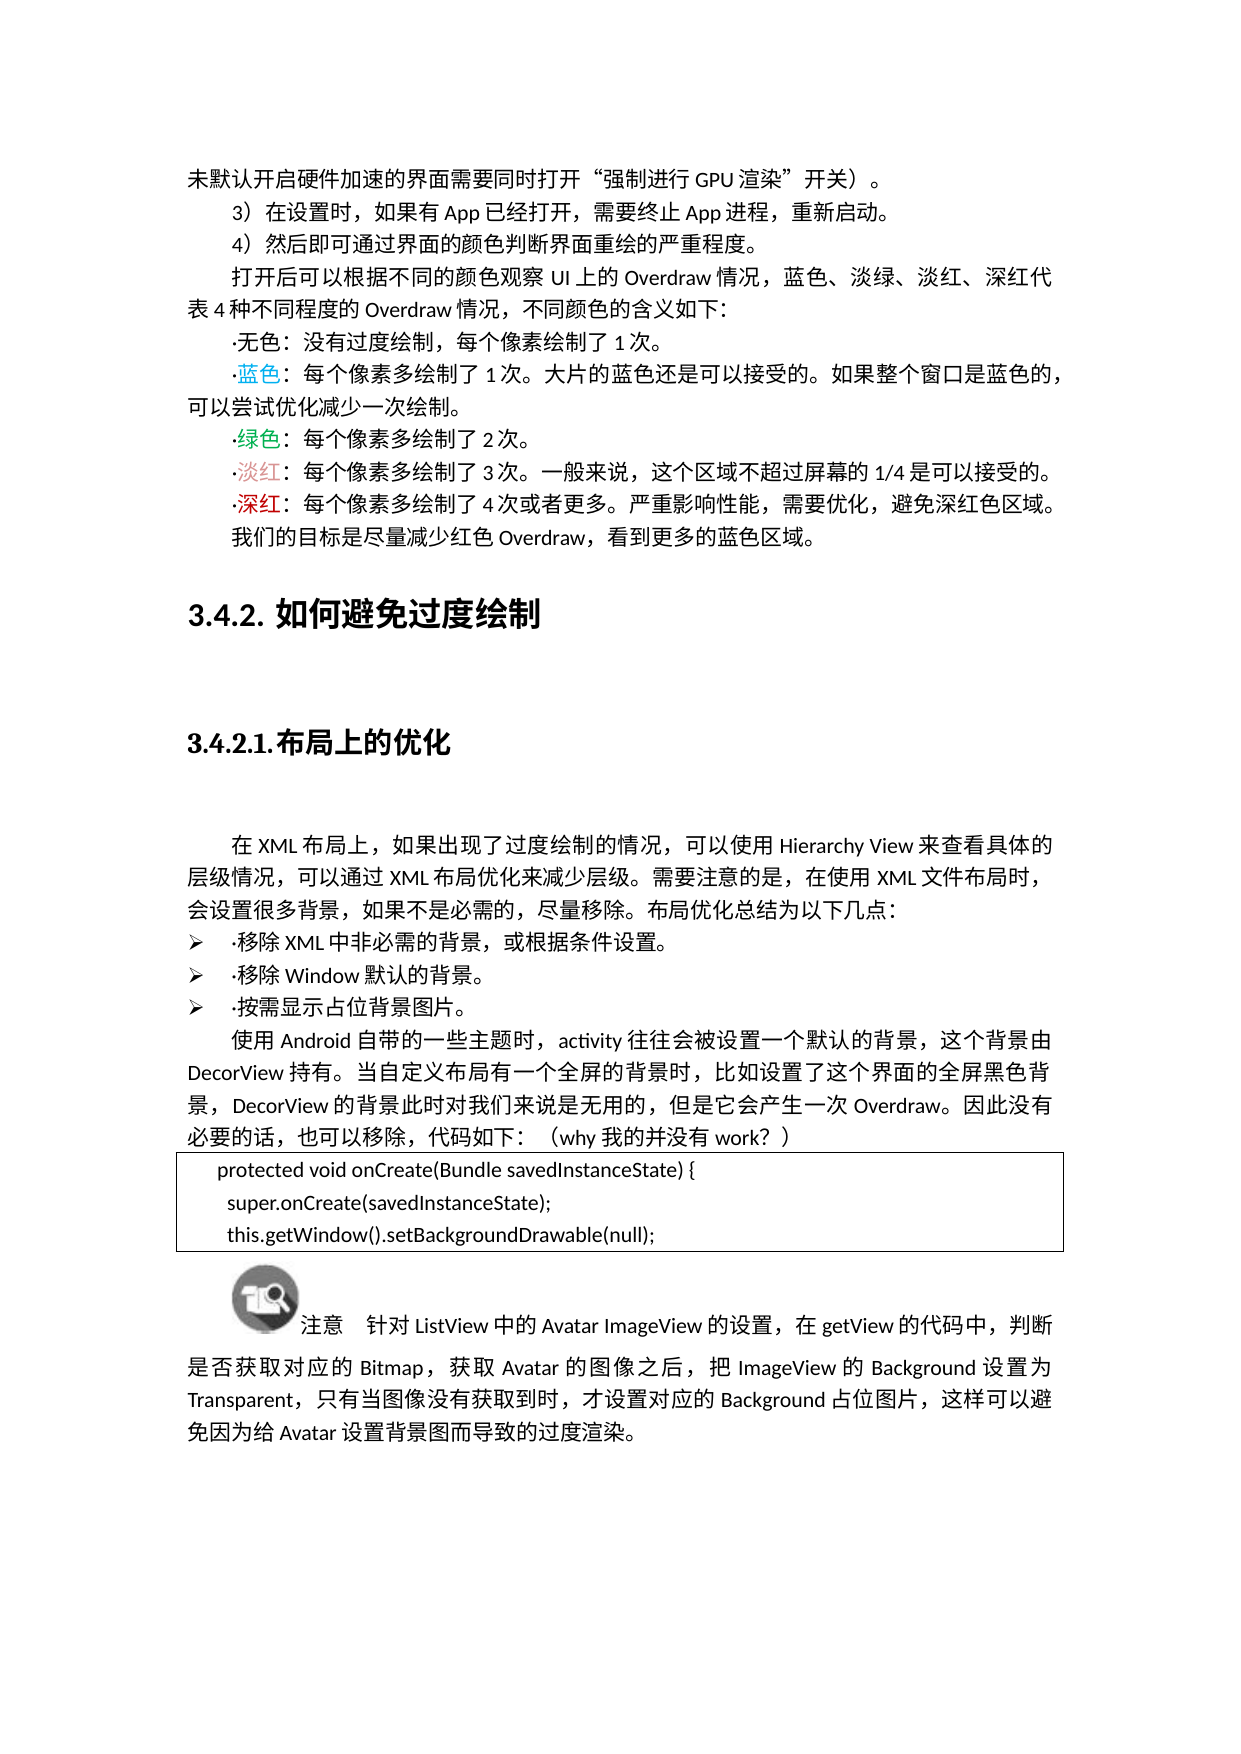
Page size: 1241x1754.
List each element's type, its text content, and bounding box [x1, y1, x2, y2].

text ·绿色：每个像素多绘制了2次。 [187, 422, 1053, 454]
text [187, 162, 1053, 194]
subtitle 布局上的优化 [187, 708, 1053, 773]
text ·深红：每个像素多绘制了4次或者更多。严重影响性能，需要优化，避免深红色区域。 [187, 487, 1053, 519]
picture [231, 1261, 300, 1334]
text 在XML布局上，如果出现了过度绘制的情况，可以使用Hierarchy View来查看具体的层级情况，可以通过XML布局优化来减少层级。需要注意的是，在使用XML文件布局时，会设置很多背景，如果不是必需的，尽量移除。布局优化总结为以下几点： [187, 827, 1053, 925]
list ·移除Window默认的背景。 [187, 957, 1053, 990]
text ·蓝色：每个像素多绘制了1次。大片的蓝色还是可以接受的。如果整个窗口是蓝色的，可以尝试优化减少一次绘制。 [187, 357, 1053, 422]
text 使用Android自带的一些主题时，activity往往会被设置一个默认的背景，这个背景由DecorView持有。当自定义布局有一个全屏的背景时，比如设置了这个界面的全屏黑色背景，DecorView的背景此时对我们来说是无用的，但是它会产生一次Overdraw。因此没有必要的话，也可以移除，代码如下：（why 我的并没有work？） [187, 1022, 1053, 1152]
text ·无色：没有过度绘制，每个像素绘制了1次。 [187, 324, 1053, 357]
text 4）然后即可通过界面的颜色判断界面重绘的严重程度。 [187, 227, 1053, 259]
text 3）在设置时，如果有App已经打开，需要终止App进程，重新启动。 [187, 194, 1053, 227]
list ·按需显示占位背景图片。 [187, 990, 1053, 1022]
text 我们的目标是尽量减少红色Overdraw，看到更多的蓝色区域。 [187, 519, 1053, 552]
text 注意 针对ListView中的Avatar ImageView的设置，在getView的代码中，判断是否获取对应的Bitmap，获取Avatar的图像之后，把ImageView的Background设置为Transparent，只有当图像没有获取到时，才设置对应的Background占位图片，这样可以避免因为给Avatar设置背景图而导致的过度渲染。 [187, 1252, 1053, 1447]
text ·淡红：每个像素多绘制了3次。一般来说，这个区域不超过屏幕的1/4是可以接受的。 [187, 454, 1053, 487]
text 打开后可以根据不同的颜色观察UI上的Overdraw情况，蓝色、淡绿、淡红、深红代表4种不同程度的Overdraw情况，不同颜色的含义如下： [187, 259, 1053, 324]
list ·移除XML中非必需的背景，或根据条件设置。 [187, 925, 1053, 957]
subtitle 如何避免过度绘制 [187, 579, 1053, 644]
table_header protected void onCreate(Bundle savedInstanceState) { super.onCreate(savedInstanceState); this.getWindow().setBackgroundDrawable(null); [177, 1153, 1063, 1251]
